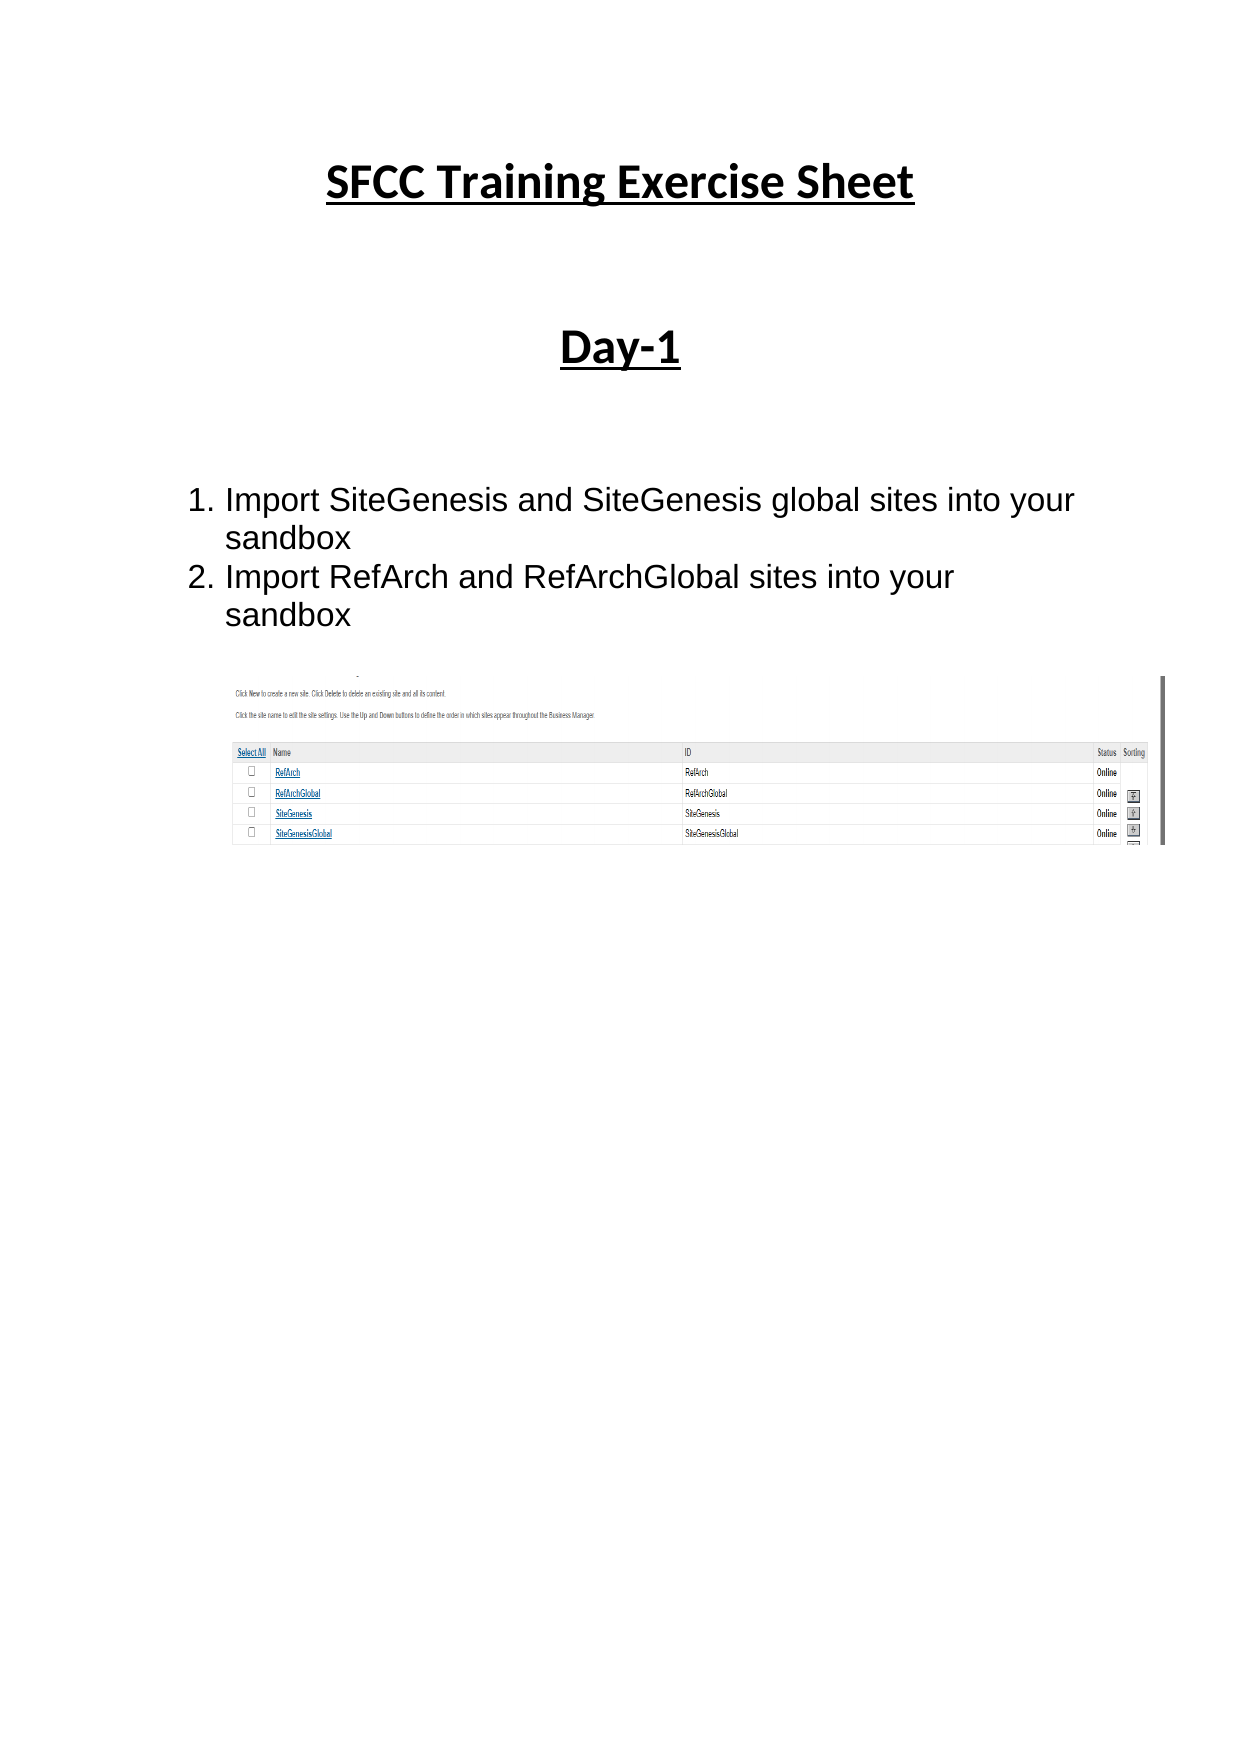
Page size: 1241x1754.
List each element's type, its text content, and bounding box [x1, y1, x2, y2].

list Import SiteGenesis and SiteGenesis global sites into your sandbox [187, 480, 1090, 557]
text SFCC Training Exercise Sheet [150, 150, 1090, 211]
picture [225, 676, 1165, 845]
text Day-1 [150, 315, 1090, 376]
list Import RefArch and RefArchGlobal sites into your sandbox [187, 557, 1090, 634]
